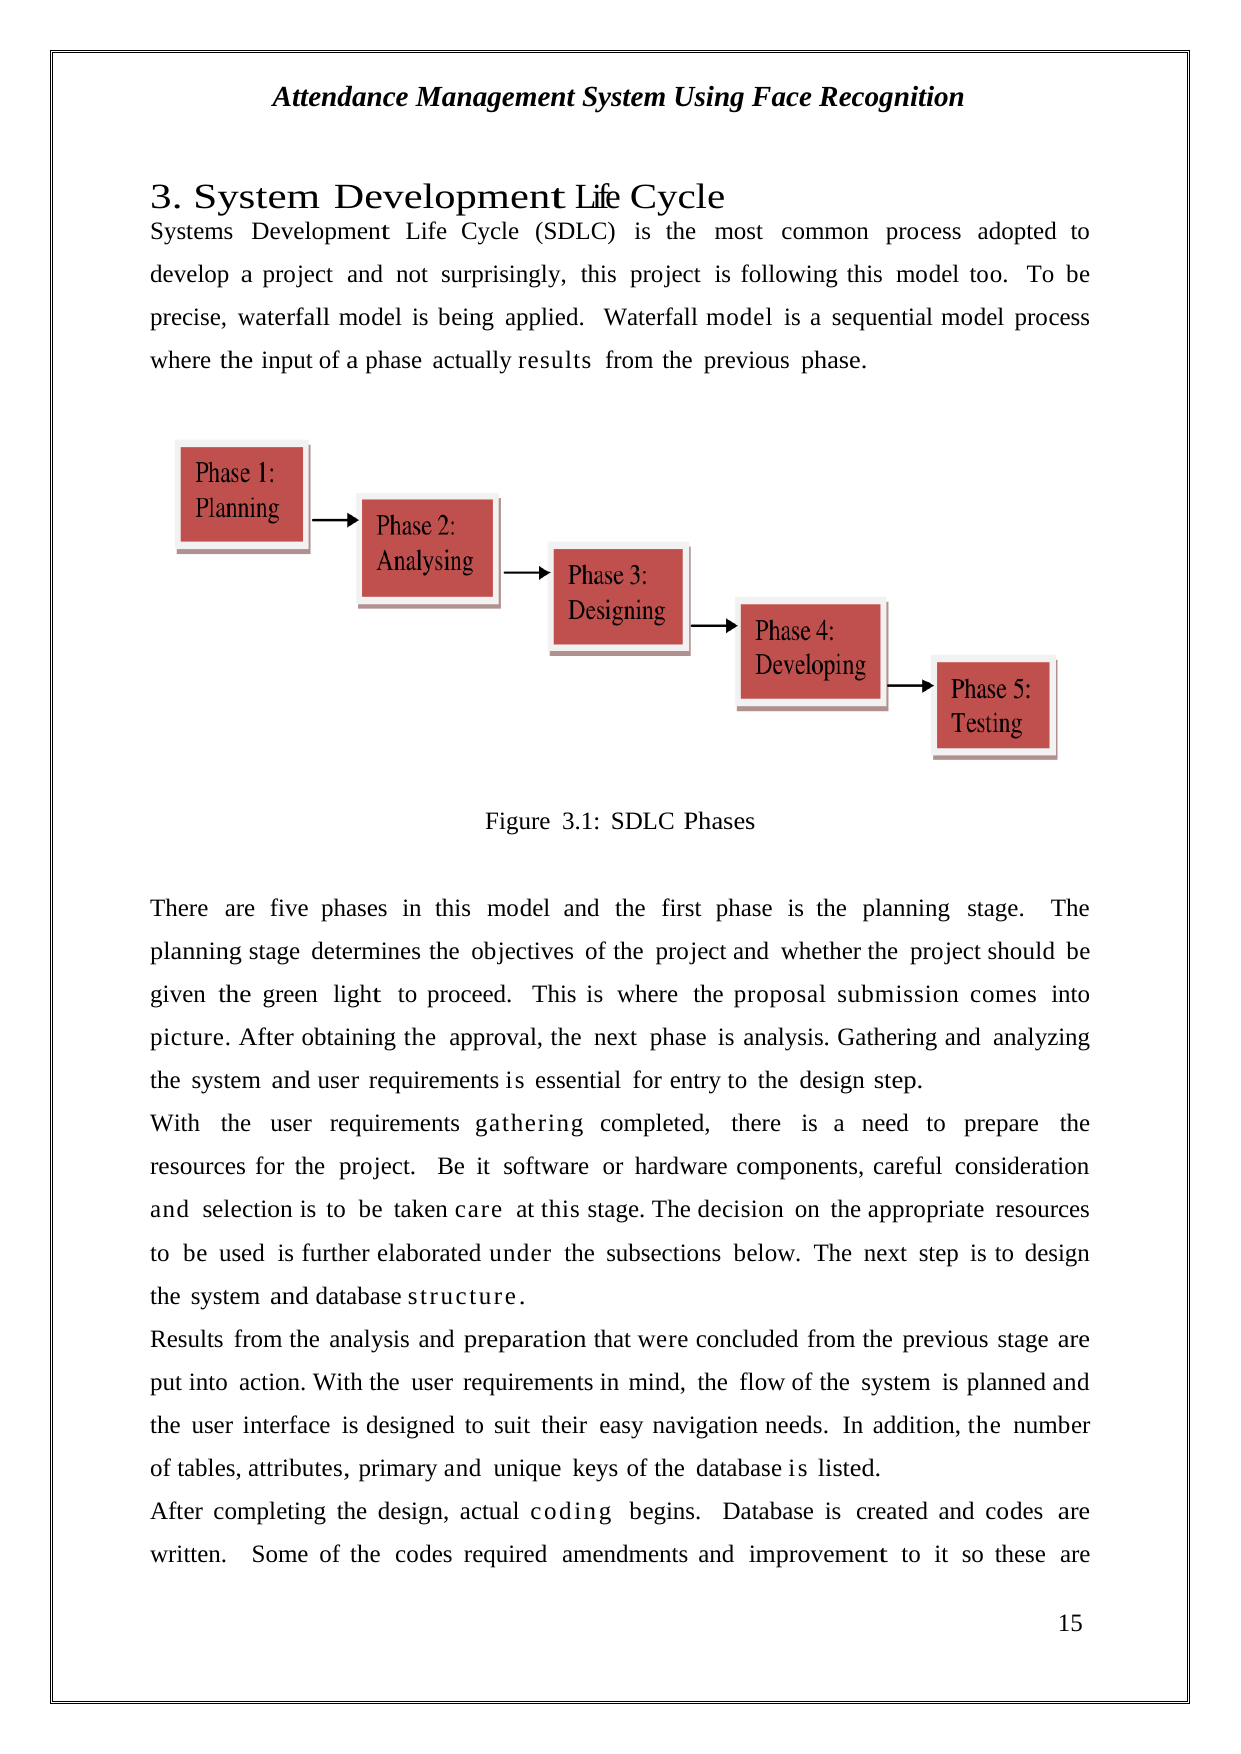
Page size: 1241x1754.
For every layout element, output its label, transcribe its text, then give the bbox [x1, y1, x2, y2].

subtitle 3. System Development Life Cycle [150, 175, 1090, 216]
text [150, 1496, 1090, 1568]
picture [150, 388, 1091, 792]
text Figure 3.1: SDLC Phases [150, 806, 1090, 835]
text With the user requirements gathering completed, there is a need to prepare the resources for the project. Be it software or hardware components, careful consideration and selection is to be taken care at this stage. The decision on the appropriate resources to be used is further elaborated under the subsections below. The next step is to design the system and database structure. [150, 1108, 1090, 1309]
text Results from the analysis and preparation that were concluded from the previous stage are put into action. With the user requirements in mind, the flow of the system is planned and the user interface is designed to suit their easy navigation needs. In addition, the number of tables, attributes, primary and unique keys of the database is listed. [150, 1324, 1090, 1482]
text There are five phases in this model and the first phase is the planning stage. The planning stage determines the objectives of the project and whether the project should be given the green light to proceed. This is where the proposal submission comes into picture. After obtaining the approval, the next phase is analysis. Gathering and analyzing the system and user requirements is essential for entry to the design step. [150, 893, 1090, 1094]
text Systems Development Life Cycle (SDLC) is the most common process adopted to develop a project and not surprisingly, this project is following this model too. To be precise, waterfall model is being applied. Waterfall model is a sequential model process where the input of a phase actually results from the previous phase. [150, 216, 1090, 374]
